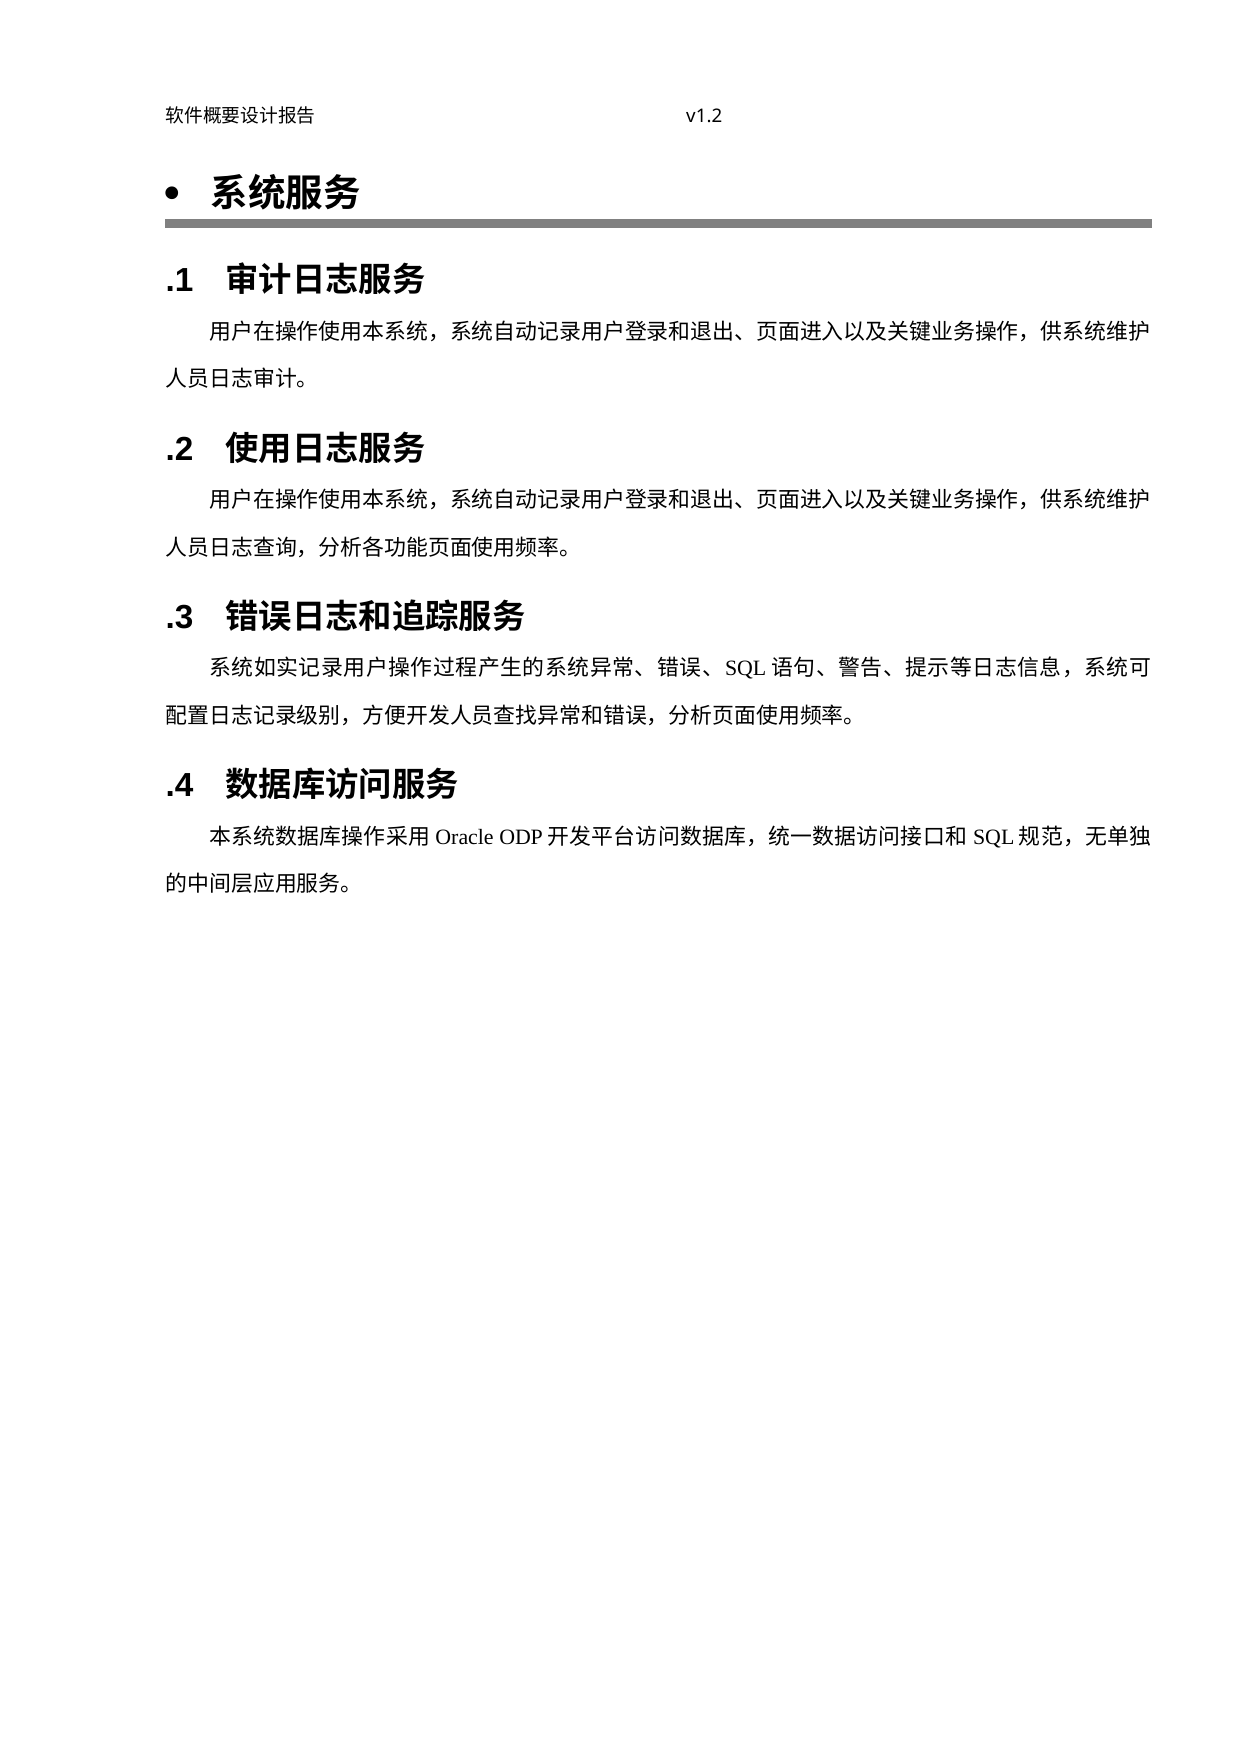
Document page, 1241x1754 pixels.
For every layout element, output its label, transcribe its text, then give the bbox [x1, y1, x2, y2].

subtitle 系统服务 [165, 162, 1152, 219]
subtitle 审计日志服务 [165, 253, 1152, 301]
text 用户在操作使用本系统，系统自动记录用户登录和退出、页面进入以及关键业务操作，供系统维护人员日志查询，分析各功能页面使用频率。 [165, 482, 1152, 561]
text 本系统数据库操作采用Oracle ODP开发平台访问数据库，统一数据访问接口和SQL规范，无单独的中间层应用服务。 [165, 819, 1152, 898]
subtitle 使用日志服务 [165, 421, 1152, 470]
subtitle 数据库访问服务 [165, 758, 1152, 806]
text 系统如实记录用户操作过程产生的系统异常、错误、SQL语句、警告、提示等日志信息，系统可配置日志记录级别，方便开发人员查找异常和错误，分析页面使用频率。 [165, 650, 1152, 729]
subtitle 错误日志和追踪服务 [165, 590, 1152, 638]
text 用户在操作使用本系统，系统自动记录用户登录和退出、页面进入以及关键业务操作，供系统维护人员日志审计。 [165, 314, 1152, 393]
